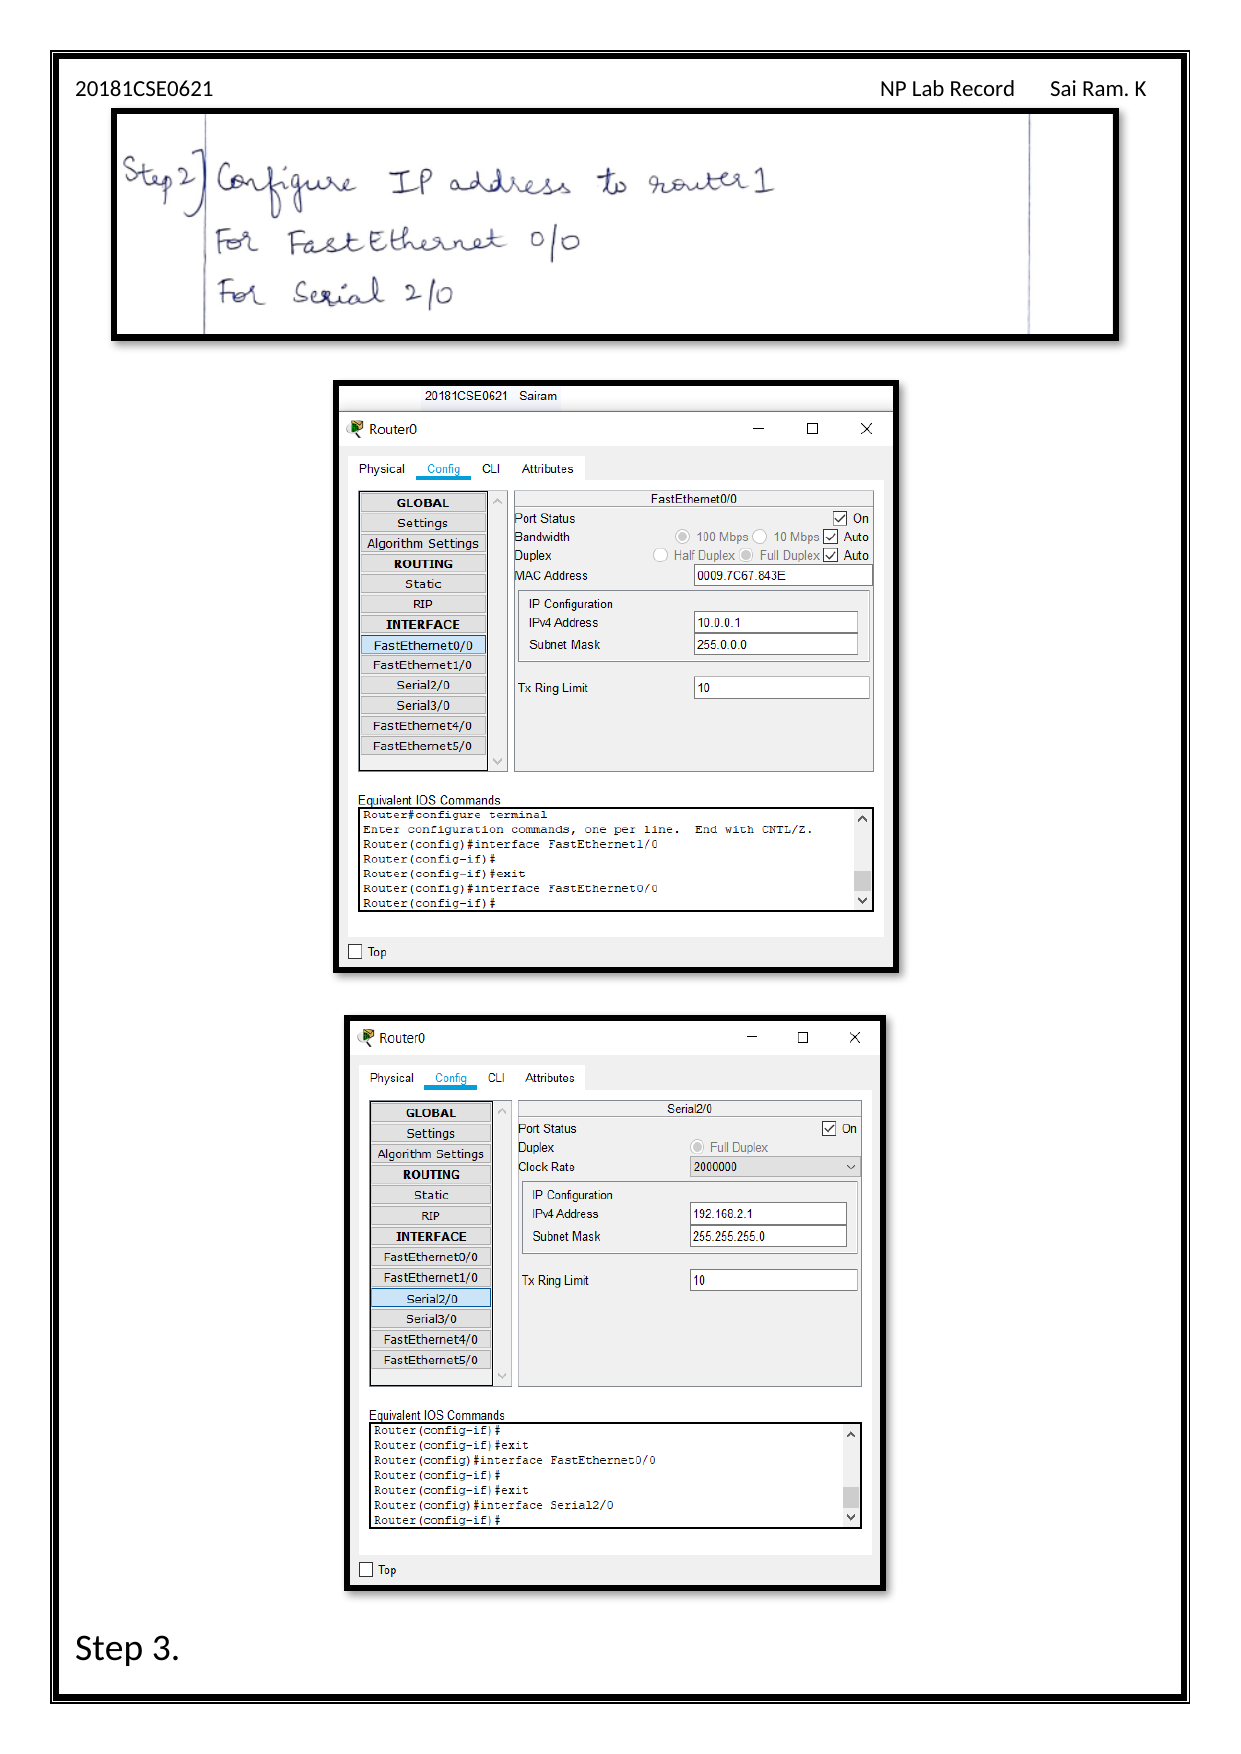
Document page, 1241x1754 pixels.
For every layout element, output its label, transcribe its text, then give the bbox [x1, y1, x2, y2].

picture [339, 386, 893, 967]
picture [117, 114, 1113, 334]
text Step 3. [75, 1624, 1165, 1670]
picture [350, 1021, 880, 1585]
